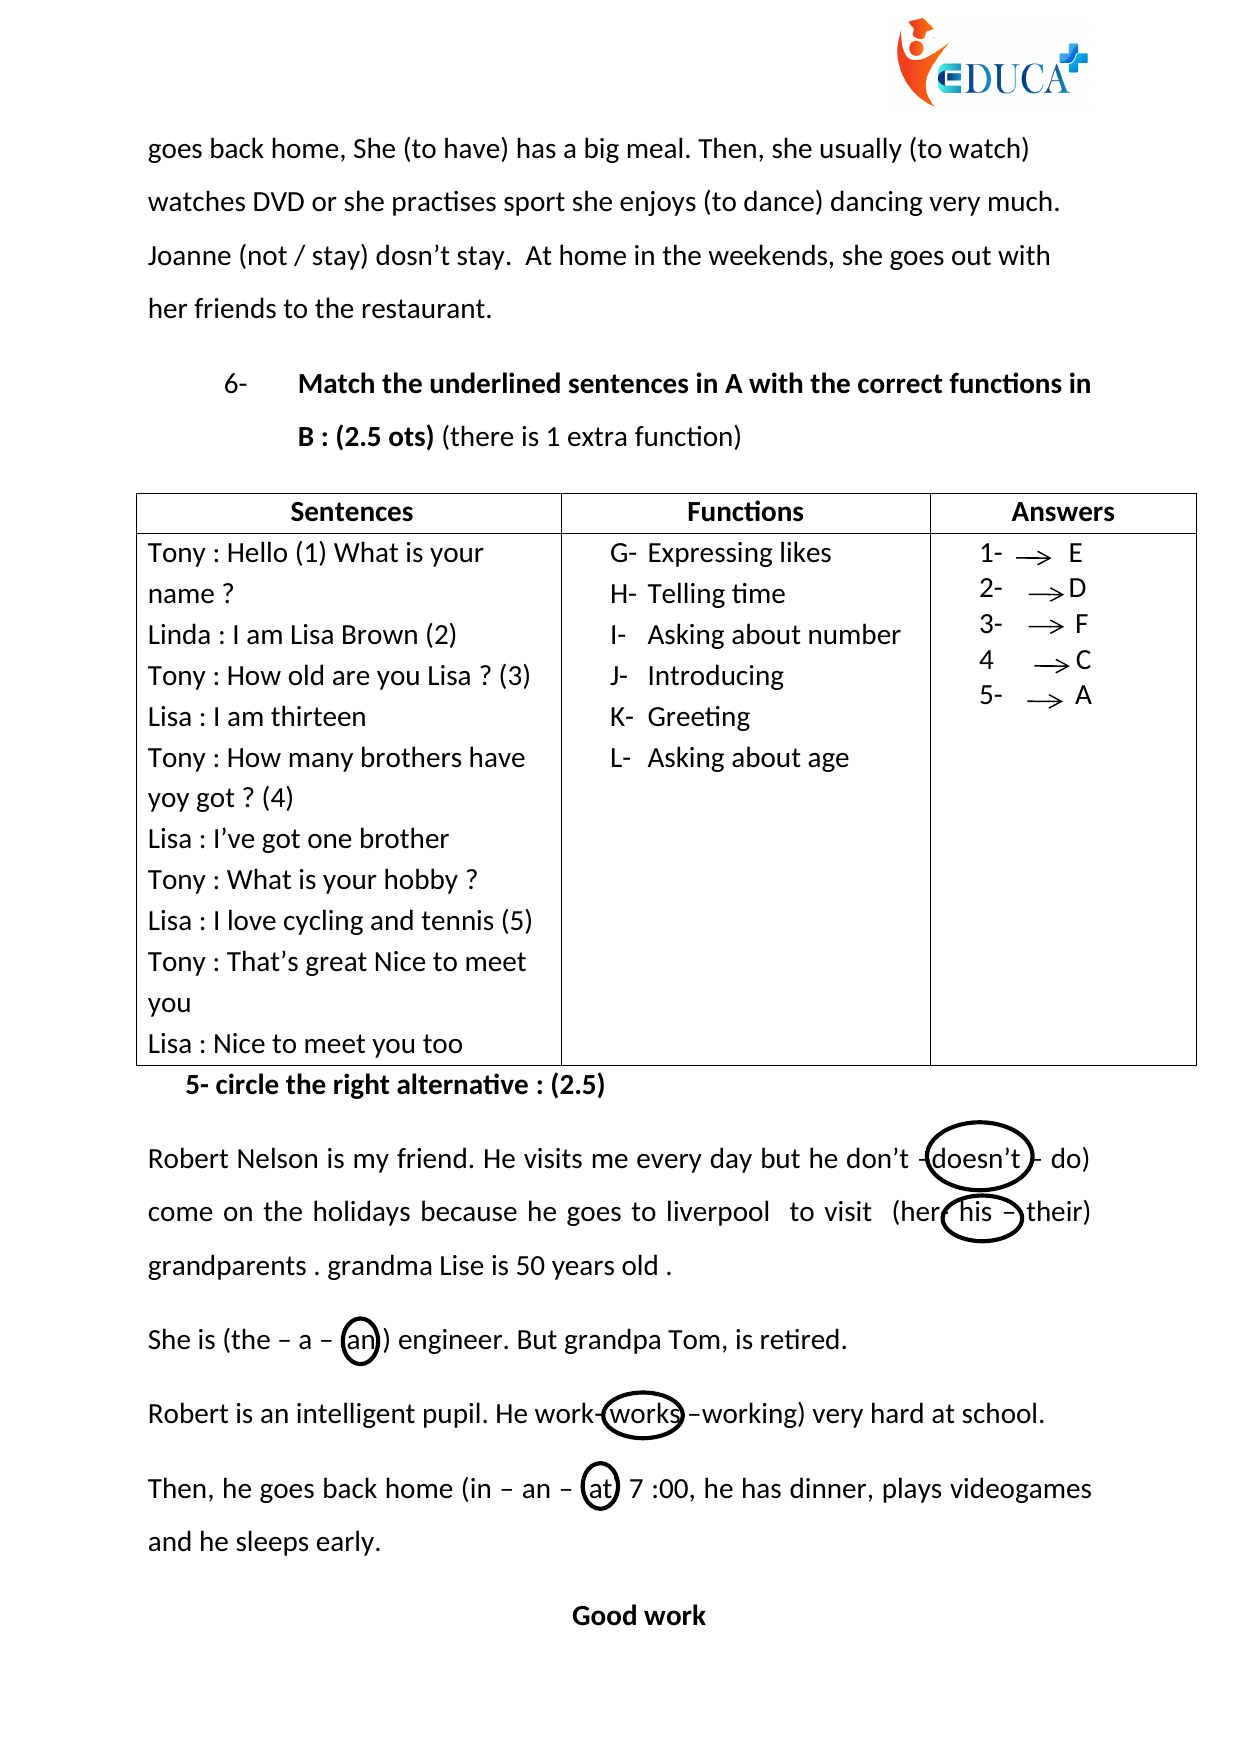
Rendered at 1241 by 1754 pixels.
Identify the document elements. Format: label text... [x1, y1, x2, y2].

text Robert is an intelligent pupil. He work- works –working) very hard at school. [148, 1395, 616, 1431]
text Robert Nelson is my friend. He visits me every day but he don’t –doesn’t – do) come on the holidays because he goes to liverpool to visit (her- his – their) grandparents . grandma Lise is 50 years old . [148, 1140, 1093, 1282]
text She is (the – a – an ) engineer. But grandpa Tom, is retired. [373, 1321, 1093, 1357]
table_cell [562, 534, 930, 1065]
text Robert is an intelligent pupil. He work- works –working) very hard at school. [670, 1395, 1093, 1431]
text Good work [185, 1597, 1093, 1633]
text Then, he goes back home (in – an – at) 7 :00, he has dinner, plays videogames and he sleeps early. [148, 1470, 1093, 1559]
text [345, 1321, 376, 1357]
text She is (the – a – an ) engineer. But grandpa Tom, is retired. [148, 1321, 348, 1357]
text 5- circle the right alternative : (2.5) [185, 1066, 1093, 1101]
picture [890, 14, 1093, 110]
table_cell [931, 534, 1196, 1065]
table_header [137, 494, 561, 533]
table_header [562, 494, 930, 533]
list Match the underlined sentences in A with the correct functions in B : (2.5 ots) (there is 1 extra function) [224, 365, 1093, 454]
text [148, 130, 1093, 326]
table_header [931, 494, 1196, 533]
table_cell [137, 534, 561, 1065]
